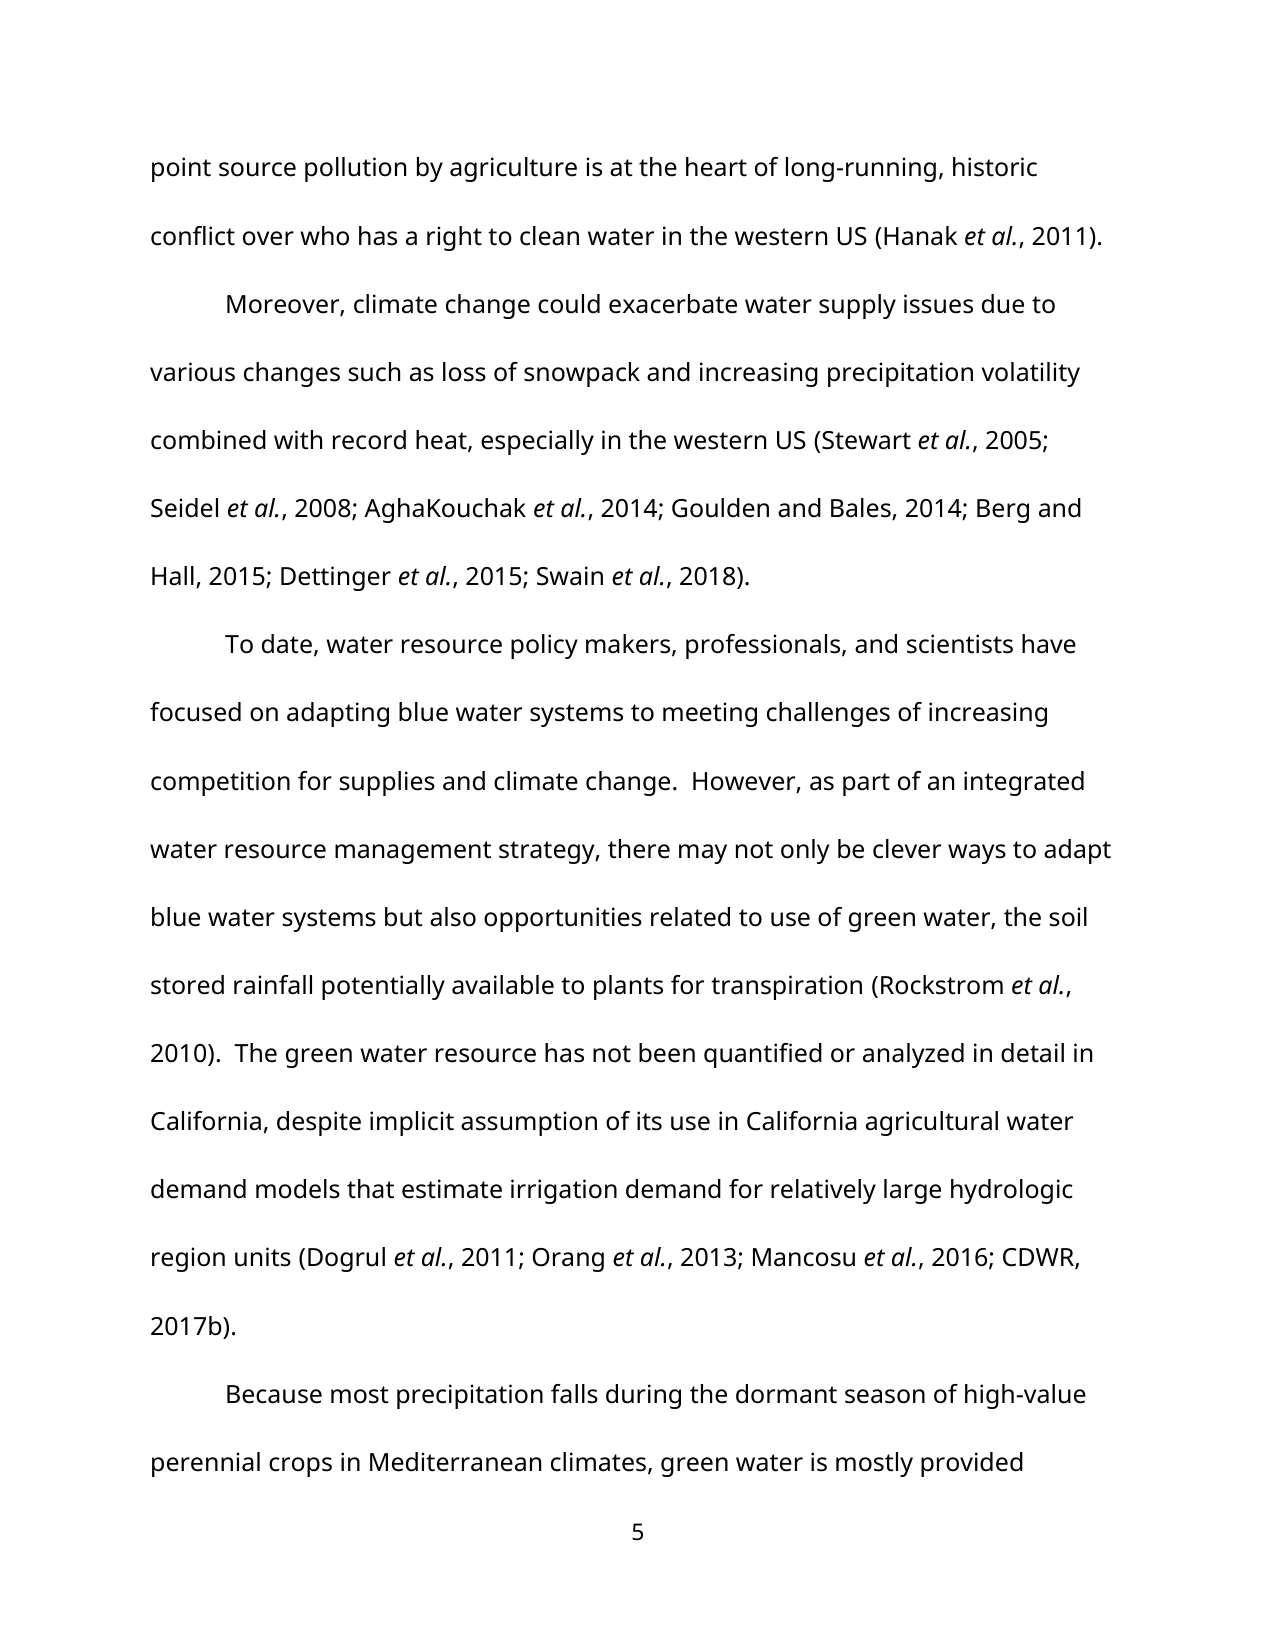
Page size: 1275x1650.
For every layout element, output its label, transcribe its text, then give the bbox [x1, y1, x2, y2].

text Moreover, climate change could exacerbate water supply issues due to various changes such as loss of snowpack and increasing precipitation volatility combined with record heat, especially in the western US (Stewart et al., 2005; Seidel et al., 2008; AghaKouchak et al., 2014; Goulden and Bales, 2014; Berg and Hall, 2015; Dettinger et al., 2015; Swain et al., 2018). [150, 286, 1125, 593]
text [150, 1376, 1125, 1478]
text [150, 150, 1125, 252]
text To date, water resource policy makers, professionals, and scientists have focused on adapting blue water systems to meeting challenges of increasing competition for supplies and climate change. However, as part of an integrated water resource management strategy, there may not only be clever ways to adapt blue water systems but also opportunities related to use of green water, the soil stored rainfall potentially available to plants for transpiration (Rockstrom et al., 2010). The green water resource has not been quantified or analyzed in detail in California, despite implicit assumption of its use in California agricultural water demand models that estimate irrigation demand for relatively large hydrologic region units (Dogrul et al., 2011; Orang et al., 2013; Mancosu et al., 2016; CDWR, 2017b). [150, 627, 1125, 1342]
